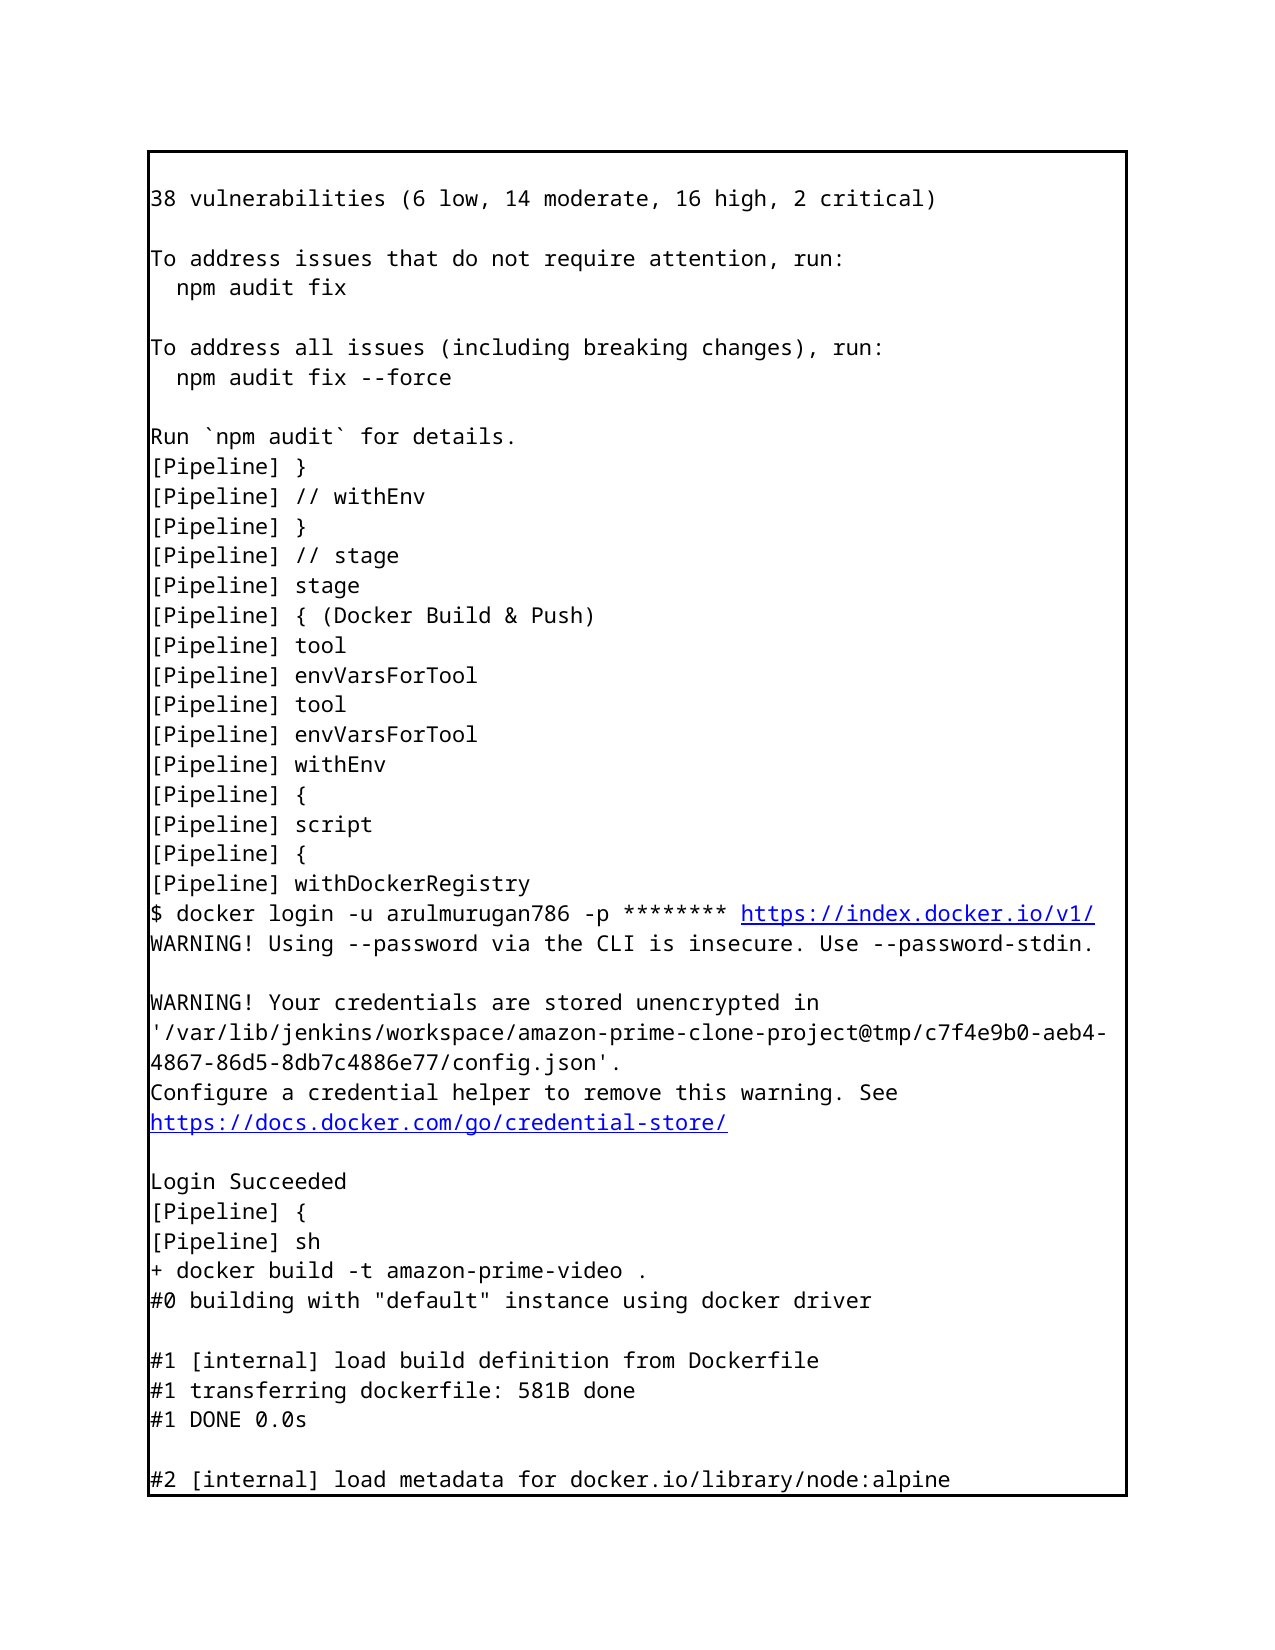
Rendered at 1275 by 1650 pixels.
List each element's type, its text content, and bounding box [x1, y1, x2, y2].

text [Pipeline] { (Docker Build & Push) [150, 600, 1125, 630]
text [Pipeline] tool [150, 689, 1125, 719]
text https://docs.docker.com/go/credential-store/ [150, 1106, 1125, 1136]
text WARNING! Using --password via the CLI is insecure. Use --password-stdin. [150, 928, 1125, 957]
text npm audit fix --force [150, 362, 1125, 391]
text 38 vulnerabilities (6 low, 14 moderate, 16 high, 2 critical) [150, 183, 1125, 213]
text #1 [internal] load build definition from Dockerfile [150, 1345, 1125, 1374]
text $ docker login -u arulmurugan786 -p ******** https://index.docker.io/v1/ [150, 898, 1125, 928]
text [Pipeline] envVarsForTool [150, 659, 1125, 689]
text WARNING! Your credentials are stored unencrypted in '/var/lib/jenkins/workspace/amazon-prime-clone-project@tmp/c7f4e9b0-aeb4-4867-86d5-8db7c4886e77/config.json'. [150, 987, 1125, 1077]
text [Pipeline] } [150, 511, 1125, 540]
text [150, 1461, 1125, 1494]
text [Pipeline] sh [150, 1226, 1125, 1255]
text [Pipeline] // stage [150, 540, 1125, 570]
text [Pipeline] } [150, 451, 1125, 481]
text [Pipeline] tool [150, 630, 1125, 659]
text [Pipeline] withEnv [150, 749, 1125, 779]
text #1 transferring dockerfile: 581B done [150, 1374, 1125, 1404]
text [Pipeline] { [150, 779, 1125, 808]
text #1 DONE 0.0s [150, 1404, 1125, 1434]
text npm audit fix [150, 272, 1125, 302]
text To address all issues (including breaking changes), run: [150, 332, 1125, 362]
text #0 building with "default" instance using docker driver [150, 1285, 1125, 1315]
text To address issues that do not require attention, run: [150, 242, 1125, 272]
text [Pipeline] envVarsForTool [150, 719, 1125, 749]
text [Pipeline] { [150, 1196, 1125, 1226]
text [Pipeline] script [150, 808, 1125, 838]
text Run `npm audit` for details. [150, 421, 1125, 451]
text [Pipeline] withDockerRegistry [150, 868, 1125, 898]
text [Pipeline] // withEnv [150, 481, 1125, 511]
text [Pipeline] stage [150, 570, 1125, 600]
text + docker build -t amazon-prime-video . [150, 1255, 1125, 1285]
text Configure a credential helper to remove this warning. See [150, 1077, 1125, 1106]
text Login Succeeded [150, 1166, 1125, 1196]
text [Pipeline] { [150, 838, 1125, 868]
